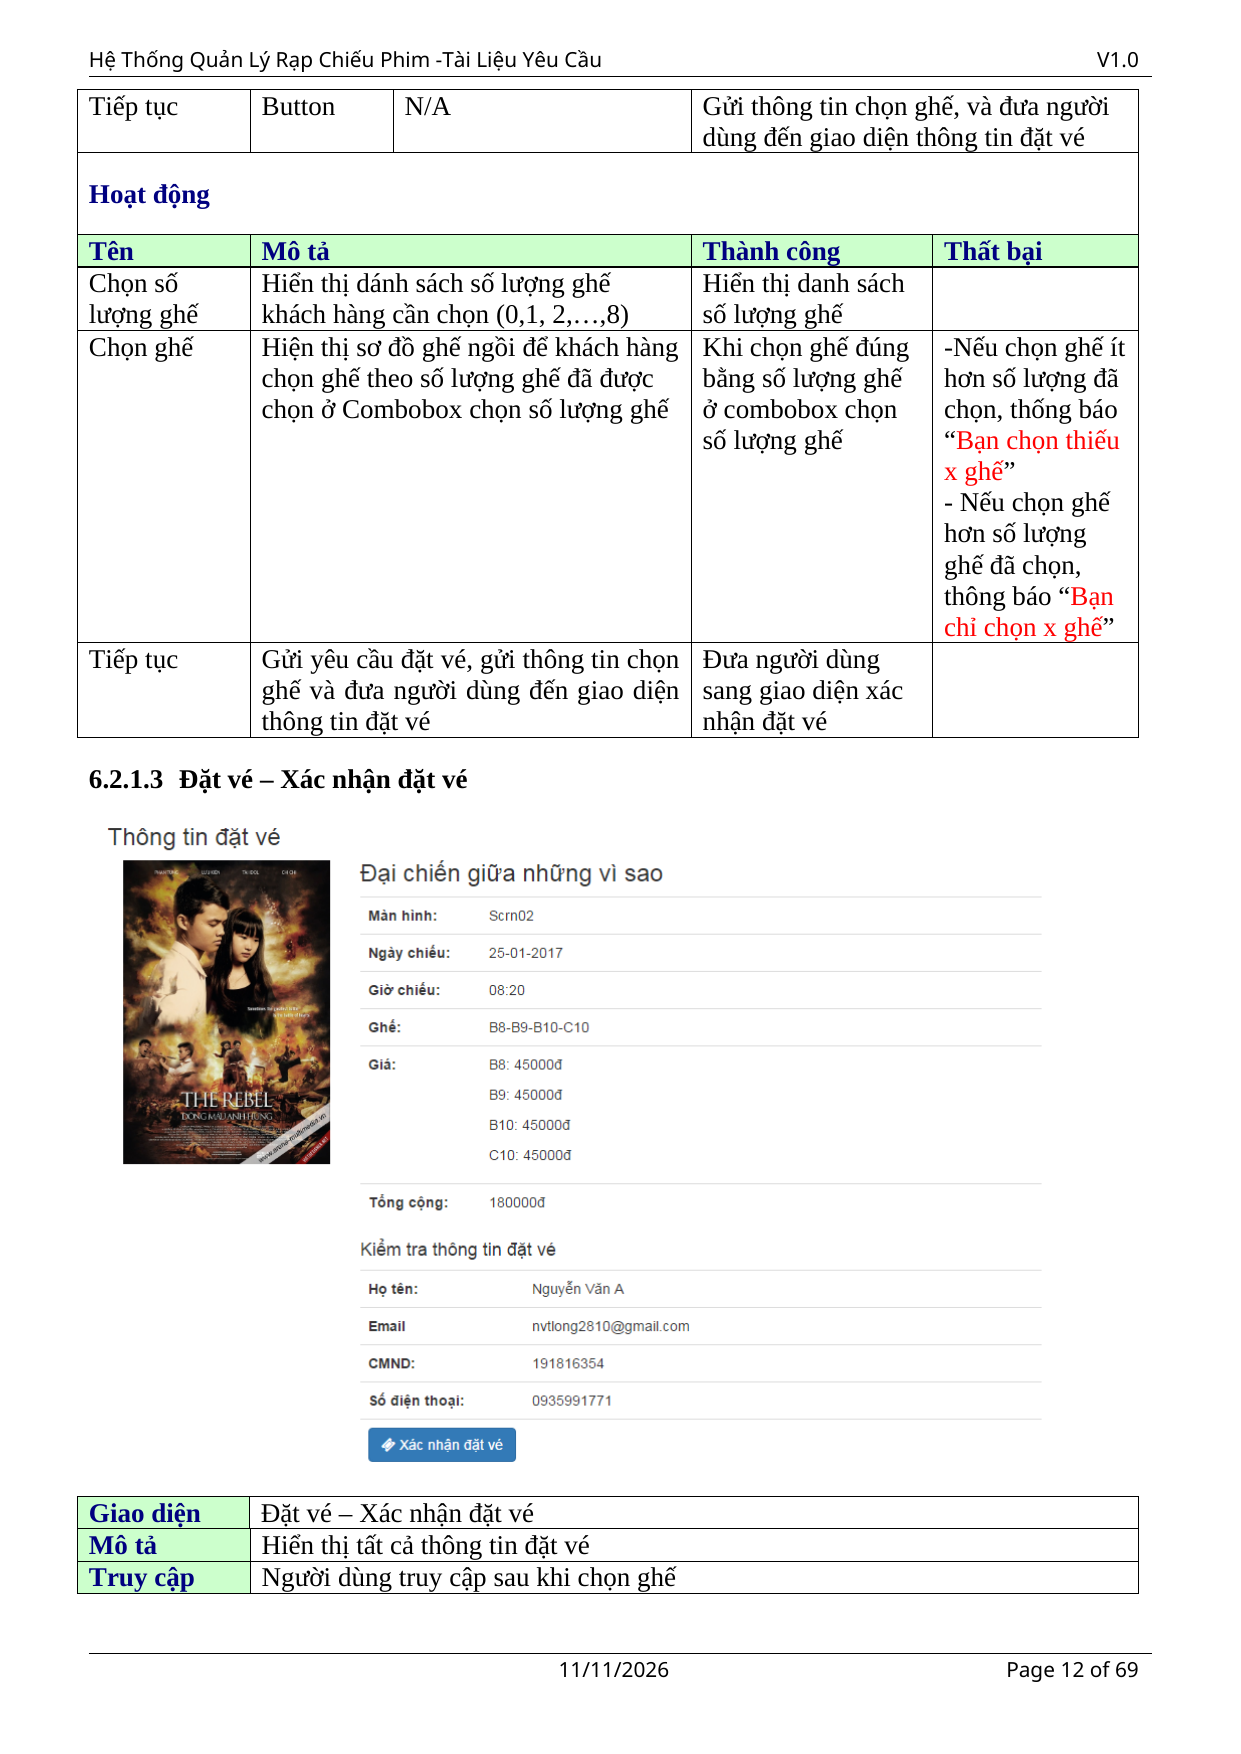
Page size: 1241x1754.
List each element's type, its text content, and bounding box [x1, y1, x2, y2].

table_cell N/A [394, 90, 691, 152]
table_cell [933, 268, 1138, 330]
table_cell Chọn số lượng ghế [78, 268, 250, 330]
table_cell Hiển thị tất cả thông tin đặt vé [251, 1529, 1138, 1561]
subtitle Đặt vé – Xác nhận đặt vé [89, 763, 1152, 794]
table_cell Thành công [692, 235, 932, 266]
table_cell Truy cập [78, 1562, 250, 1593]
picture [88, 818, 1132, 1472]
table_cell Đưa người dùng sang giao diện xác nhận đặt vé [692, 643, 932, 737]
table_cell -Nếu chọn ghế ít hơn số lượng đã chọn, thống báo “Bạn chọn thiếu x ghế” - Nếu chọn ghế hơn số lượng ghế đã chọn, thông báo “Bạn chỉ chọn x ghế” [933, 331, 1138, 642]
table_header Đặt vé – Xác nhận đặt vé [250, 1497, 1138, 1528]
table_cell Hoạt động [78, 153, 1138, 234]
table_cell Tiếp tục [78, 90, 250, 152]
table_cell Tiếp tục [78, 643, 250, 737]
table_cell Thất bại [933, 235, 1138, 266]
table_header Giao diện [78, 1497, 249, 1528]
table_cell Mô tả [251, 235, 691, 266]
table_cell Button [251, 90, 393, 152]
table_cell Mô tả [78, 1529, 250, 1561]
table_cell Hiển thị dánh sách số lượng ghế khách hàng cần chọn (0,1, 2,…,8) [251, 268, 691, 330]
table_cell [933, 643, 1138, 737]
table_cell Hiện thị sơ đồ ghế ngồi để khách hàng chọn ghế theo số lượng ghế đã được chọn ở Combobox chọn số lượng ghế [251, 331, 691, 642]
table_cell Tên [78, 235, 250, 266]
table_cell Gửi yêu cầu đặt vé, gửi thông tin chọn ghế và đưa người dùng đến giao diện thông tin đặt vé [251, 643, 691, 737]
table_cell Hiển thị danh sách số lượng ghế [692, 268, 932, 330]
table_cell Khi chọn ghế đúng bằng số lượng ghế ở combobox chọn số lượng ghế [692, 331, 932, 642]
table_cell Chọn ghế [78, 331, 250, 642]
table_cell Người dùng truy cập sau khi chọn ghế [251, 1562, 1138, 1593]
table_cell Gửi thông tin chọn ghế, và đưa người dùng đến giao diện thông tin đặt vé [692, 90, 1138, 152]
